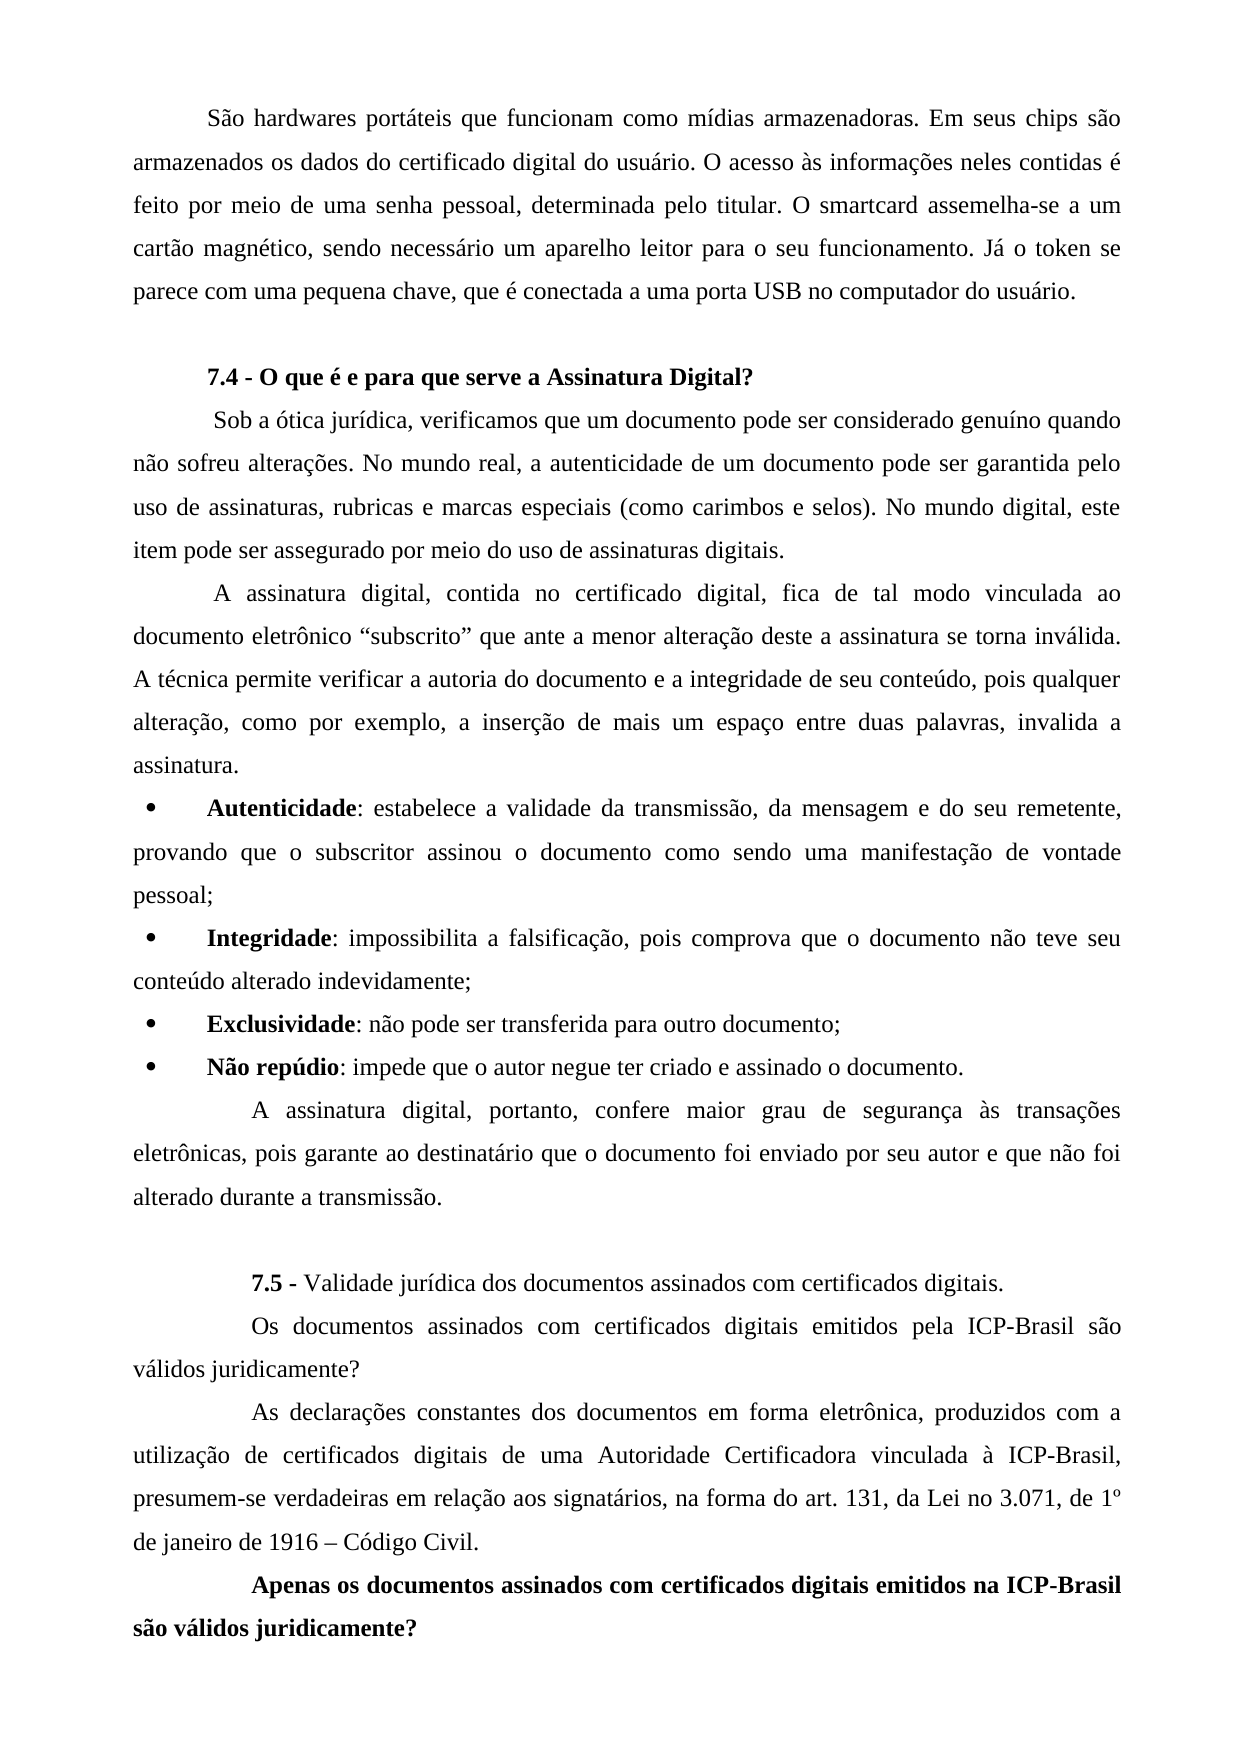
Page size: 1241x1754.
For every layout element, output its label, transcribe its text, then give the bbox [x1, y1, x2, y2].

text Apenas os documentos assinados com certificados digitais emitidos na ICP-Brasil são válidos juridicamente? [133, 1570, 1122, 1642]
list Integridade: impossibilita a falsificação, pois comprova que o documento não teve seu conteúdo alterado indevidamente; [133, 923, 1122, 995]
list Não repúdio: impede que o autor negue ter criado e assinado o documento. [133, 1052, 1122, 1081]
list Autenticidade: estabelece a validade da transmissão, da mensagem e do seu remetente, provando que o subscritor assinou o documento como sendo uma manifestação de vontade pessoal; [133, 793, 1122, 908]
text As declarações constantes dos documentos em forma eletrônica, produzidos com a utilização de certificados digitais de uma Autoridade Certificadora vinculada à ICP-Brasil, presumem-se verdadeiras em relação aos signatários, na forma do art. 131, da Lei no 3.071, de 1º de janeiro de 1916 – Código Civil. [133, 1397, 1122, 1555]
text São hardwares portáteis que funcionam como mídias armazenadoras. Em seus chips são armazenados os dados do certificado digital do usuário. O acesso às informações neles contidas é feito por meio de uma senha pessoal, determinada pelo titular. O smartcard assemelha-se a um cartão magnético, sendo necessário um aparelho leitor para o seu funcionamento. Já o token se parece com uma pequena chave, que é conectada a uma porta USB no computador do usuário. [133, 103, 1122, 305]
text A assinatura digital, portanto, confere maior grau de segurança às transações eletrônicas, pois garante ao destinatário que o documento foi enviado por seu autor e que não foi alterado durante a transmissão. [133, 1095, 1122, 1210]
text Sob a ótica jurídica, verificamos que um documento pode ser considerado genuíno quando não sofreu alterações. No mundo real, a autenticidade de um documento pode ser garantida pelo uso de assinaturas, rubricas e marcas especiais (como carimbos e selos). No mundo digital, este item pode ser assegurado por meio do uso de assinaturas digitais. [133, 405, 1122, 563]
text Os documentos assinados com certificados digitais emitidos pela ICP-Brasil são válidos juridicamente? [133, 1311, 1122, 1383]
text 7.5 - Validade jurídica dos documentos assinados com certificados digitais. [133, 1268, 1122, 1297]
text 7.4 - O que é e para que serve a Assinatura Digital? [133, 362, 1122, 391]
text A assinatura digital, contida no certificado digital, fica de tal modo vinculada ao documento eletrônico “subscrito” que ante a menor alteração deste a assinatura se torna inválida. A técnica permite verificar a autoria do documento e a integridade de seu conteúdo, pois qualquer alteração, como por exemplo, a inserção de mais um espaço entre duas palavras, invalida a assinatura. [133, 578, 1122, 779]
list Exclusividade: não pode ser transferida para outro documento; [133, 1009, 1122, 1038]
